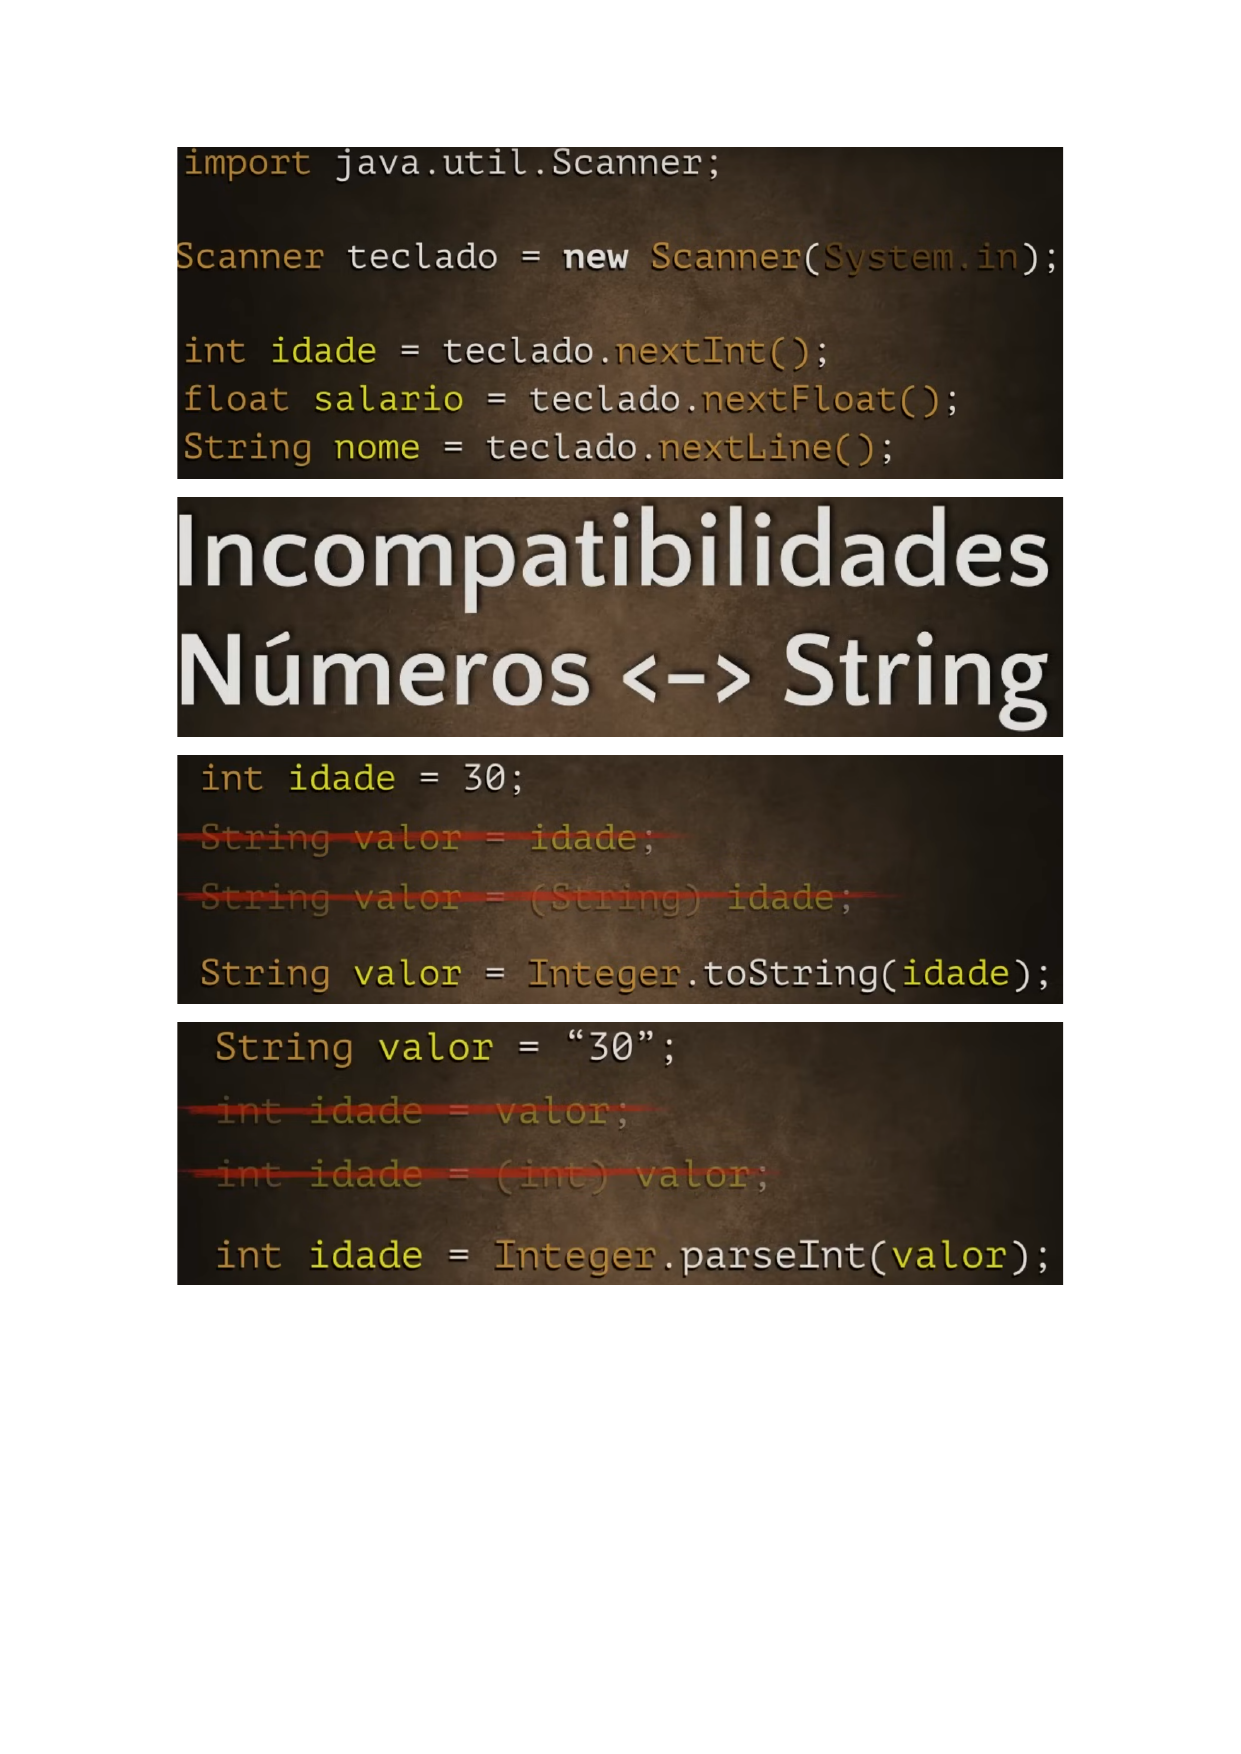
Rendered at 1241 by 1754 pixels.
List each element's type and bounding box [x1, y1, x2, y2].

picture [177, 147, 1064, 479]
picture [177, 1022, 1064, 1285]
picture [177, 755, 1064, 1004]
picture [177, 497, 1064, 737]
